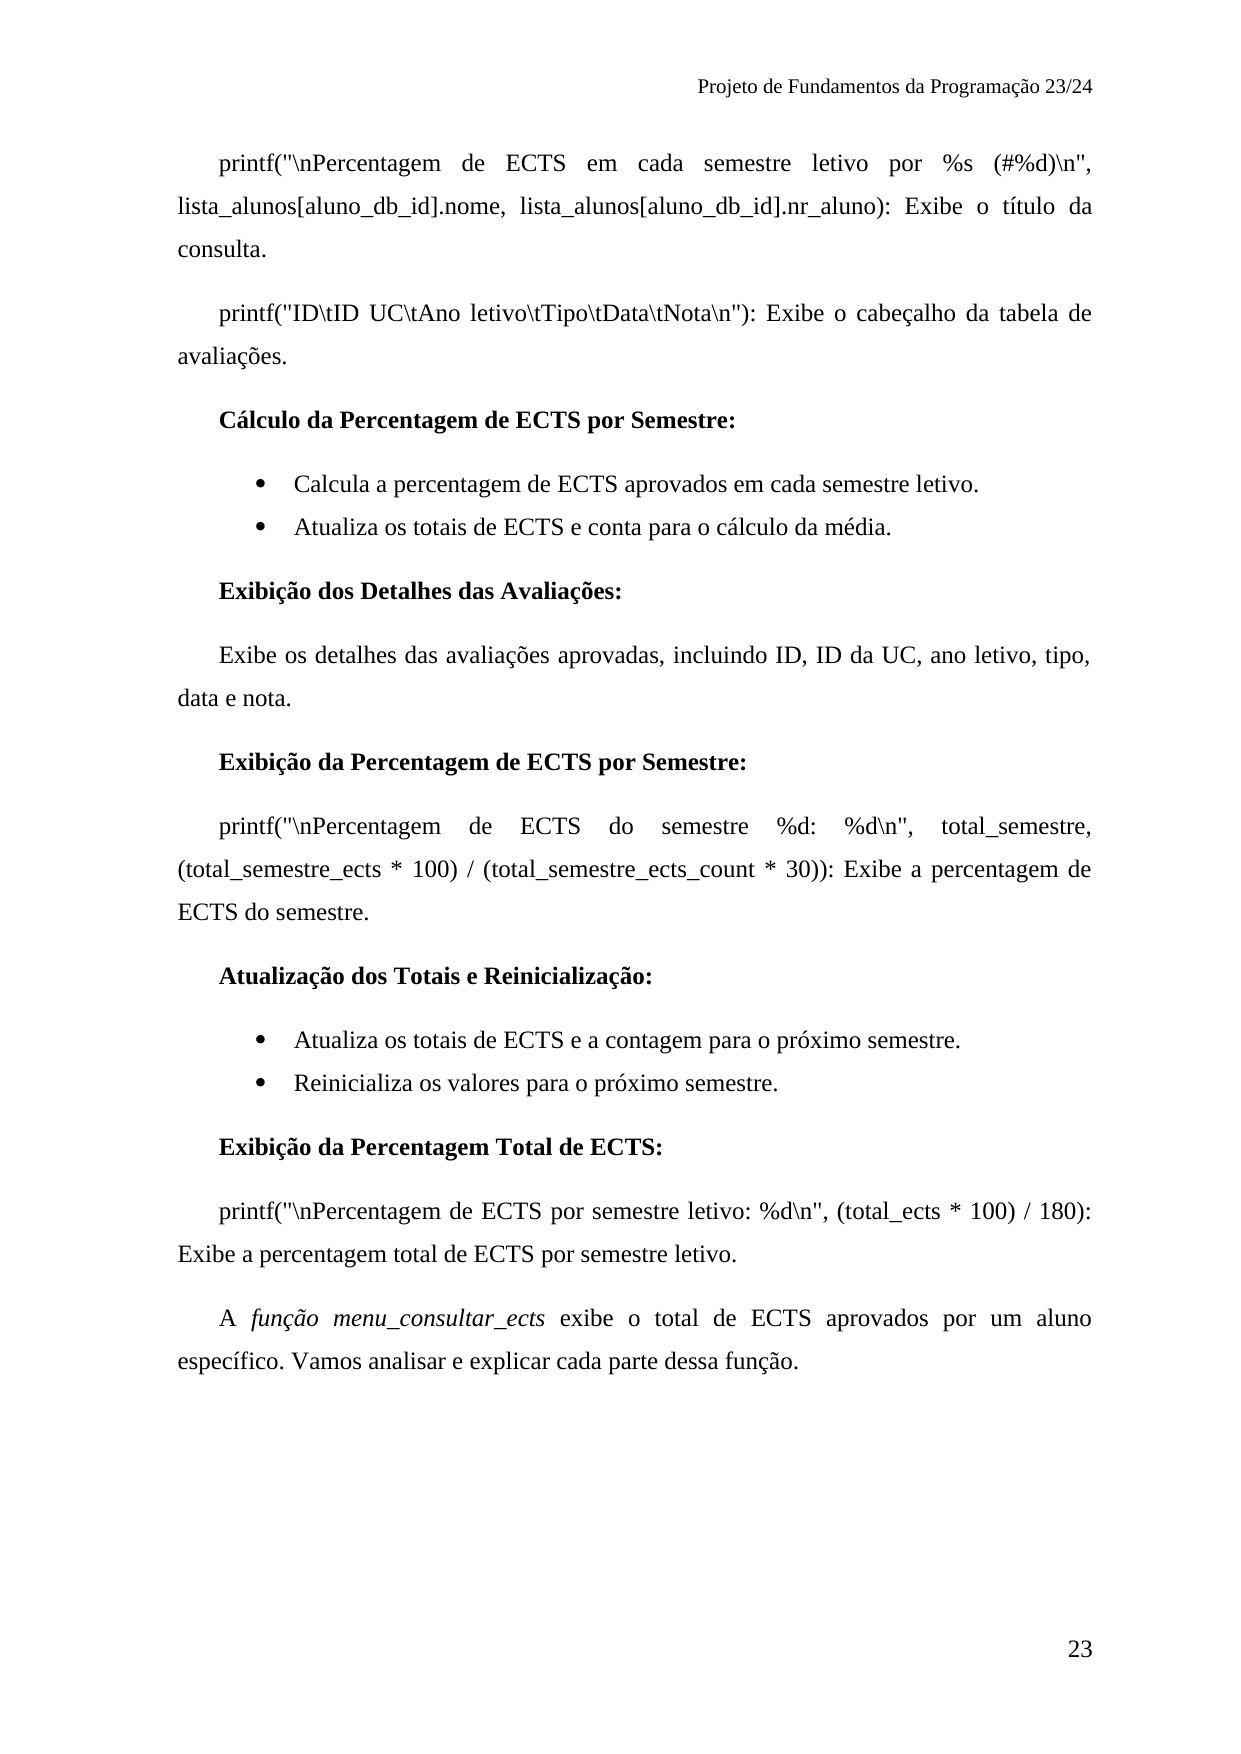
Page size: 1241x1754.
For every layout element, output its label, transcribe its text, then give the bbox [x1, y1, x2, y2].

text printf("\nPercentagem de ECTS em cada semestre letivo por %s (#%d)\n", lista_alunos[aluno_db_id].nome, lista_alunos[aluno_db_id].nr_aluno): Exibe o título da consulta. [177, 148, 1092, 263]
text printf("ID\tID UC\tAno letivo\tTipo\tData\tNota\n"): Exibe o cabeçalho da tabela de avaliações. [177, 298, 1092, 370]
list Calcula a percentagem de ECTS aprovados em cada semestre letivo. [256, 469, 1092, 498]
list Atualiza os totais de ECTS e a contagem para o próximo semestre. [256, 1025, 1092, 1054]
text Exibição da Percentagem Total de ECTS: [177, 1132, 1092, 1161]
text printf("\nPercentagem de ECTS por semestre letivo: %d\n", (total_ects * 100) / 180): Exibe a percentagem total de ECTS por semestre letivo. [177, 1196, 1092, 1268]
text Exibe os detalhes das avaliações aprovadas, incluindo ID, ID da UC, ano letivo, tipo, data e nota. [177, 640, 1092, 712]
text Exibição dos Detalhes das Avaliações: [177, 576, 1092, 605]
list Reinicializa os valores para o próximo semestre. [256, 1068, 1092, 1097]
text Exibição da Percentagem de ECTS por Semestre: [177, 747, 1092, 776]
text Atualização dos Totais e Reinicialização: [177, 961, 1092, 990]
list Atualiza os totais de ECTS e conta para o cálculo da média. [256, 512, 1092, 541]
text A função menu_consultar_ects exibe o total de ECTS aprovados por um aluno específico. Vamos analisar e explicar cada parte dessa função. [177, 1303, 1092, 1375]
text printf("\nPercentagem de ECTS do semestre %d: %d\n", total_semestre, (total_semestre_ects * 100) / (total_semestre_ects_count * 30)): Exibe a percentagem de ECTS do semestre. [177, 811, 1092, 926]
text Cálculo da Percentagem de ECTS por Semestre: [177, 405, 1092, 434]
